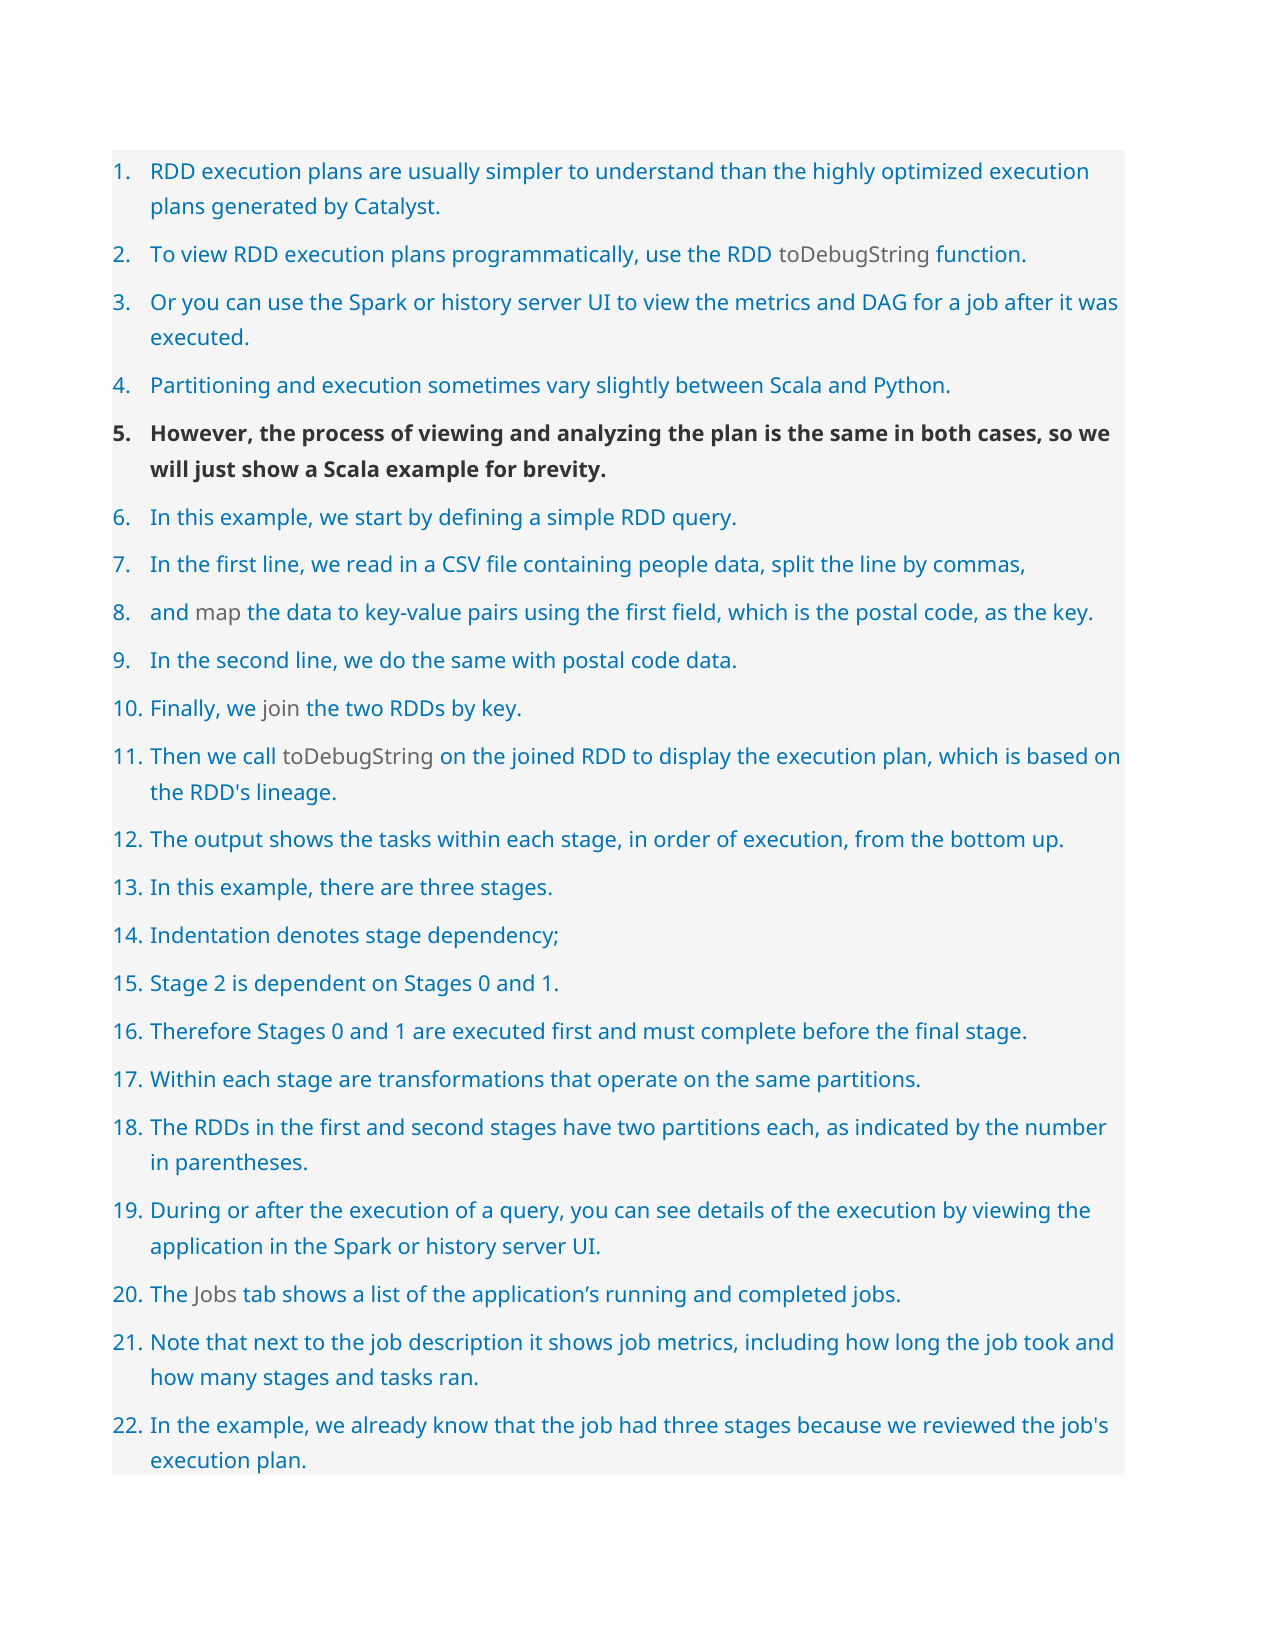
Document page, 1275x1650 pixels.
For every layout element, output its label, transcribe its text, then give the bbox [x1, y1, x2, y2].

list Therefore Stages 0 and 1 are executed first and must complete before the final stage. [112, 1010, 1125, 1046]
list and map the data to key-value pairs using the first field, which is the postal code, as the key. [112, 592, 1125, 627]
list The Jobs tab shows a list of the application’s running and completed jobs. [112, 1273, 1125, 1308]
list However, the process of viewing and analyzing the plan is the same in both cases, so we will just show a Scala example for brevity. [112, 412, 1125, 483]
list In this example, we start by defining a simple RDD query. [112, 496, 1125, 531]
list In the second line, we do the same with postal code data. [112, 639, 1125, 675]
list The output shows the tasks within each stage, in order of execution, from the bottom up. [112, 819, 1125, 854]
list Finally, we join the two RDDs by key. [112, 687, 1125, 723]
list Or you can use the Spark or history server UI to view the metrics and DAG for a job after it was executed. [112, 281, 1125, 352]
list Then we call toDebugString on the joined RDD to display the execution plan, which is based on the RDD's lineage. [112, 735, 1125, 806]
list During or after the execution of a query, you can see details of the execution by viewing the application in the Spark or history server UI. [112, 1189, 1125, 1260]
list RDD execution plans are usually simpler to understand than the highly optimized execution plans generated by Catalyst. [112, 150, 1125, 221]
list Within each stage are transformations that operate on the same partitions. [112, 1058, 1125, 1094]
list In the example, we already know that the job had three stages because we reviewed the job's execution plan. [112, 1404, 1125, 1475]
list In the first line, we read in a CSV file containing people data, split the line by commas, [112, 544, 1125, 579]
list Note that next to the job description it shows job metrics, including how long the job took and how many stages and tasks ran. [112, 1321, 1125, 1392]
list In this example, there are three stages. [112, 867, 1125, 902]
list To view RDD execution plans programmatically, use the RDD toDebugString function. [112, 233, 1125, 269]
list The RDDs in the first and second stages have two partitions each, as indicated by the number in parentheses. [112, 1106, 1125, 1177]
list Stage 2 is dependent on Stages 0 and 1. [112, 962, 1125, 998]
list Indentation denotes stage dependency; [112, 914, 1125, 950]
list Partitioning and execution sometimes vary slightly between Scala and Python. [112, 364, 1125, 400]
